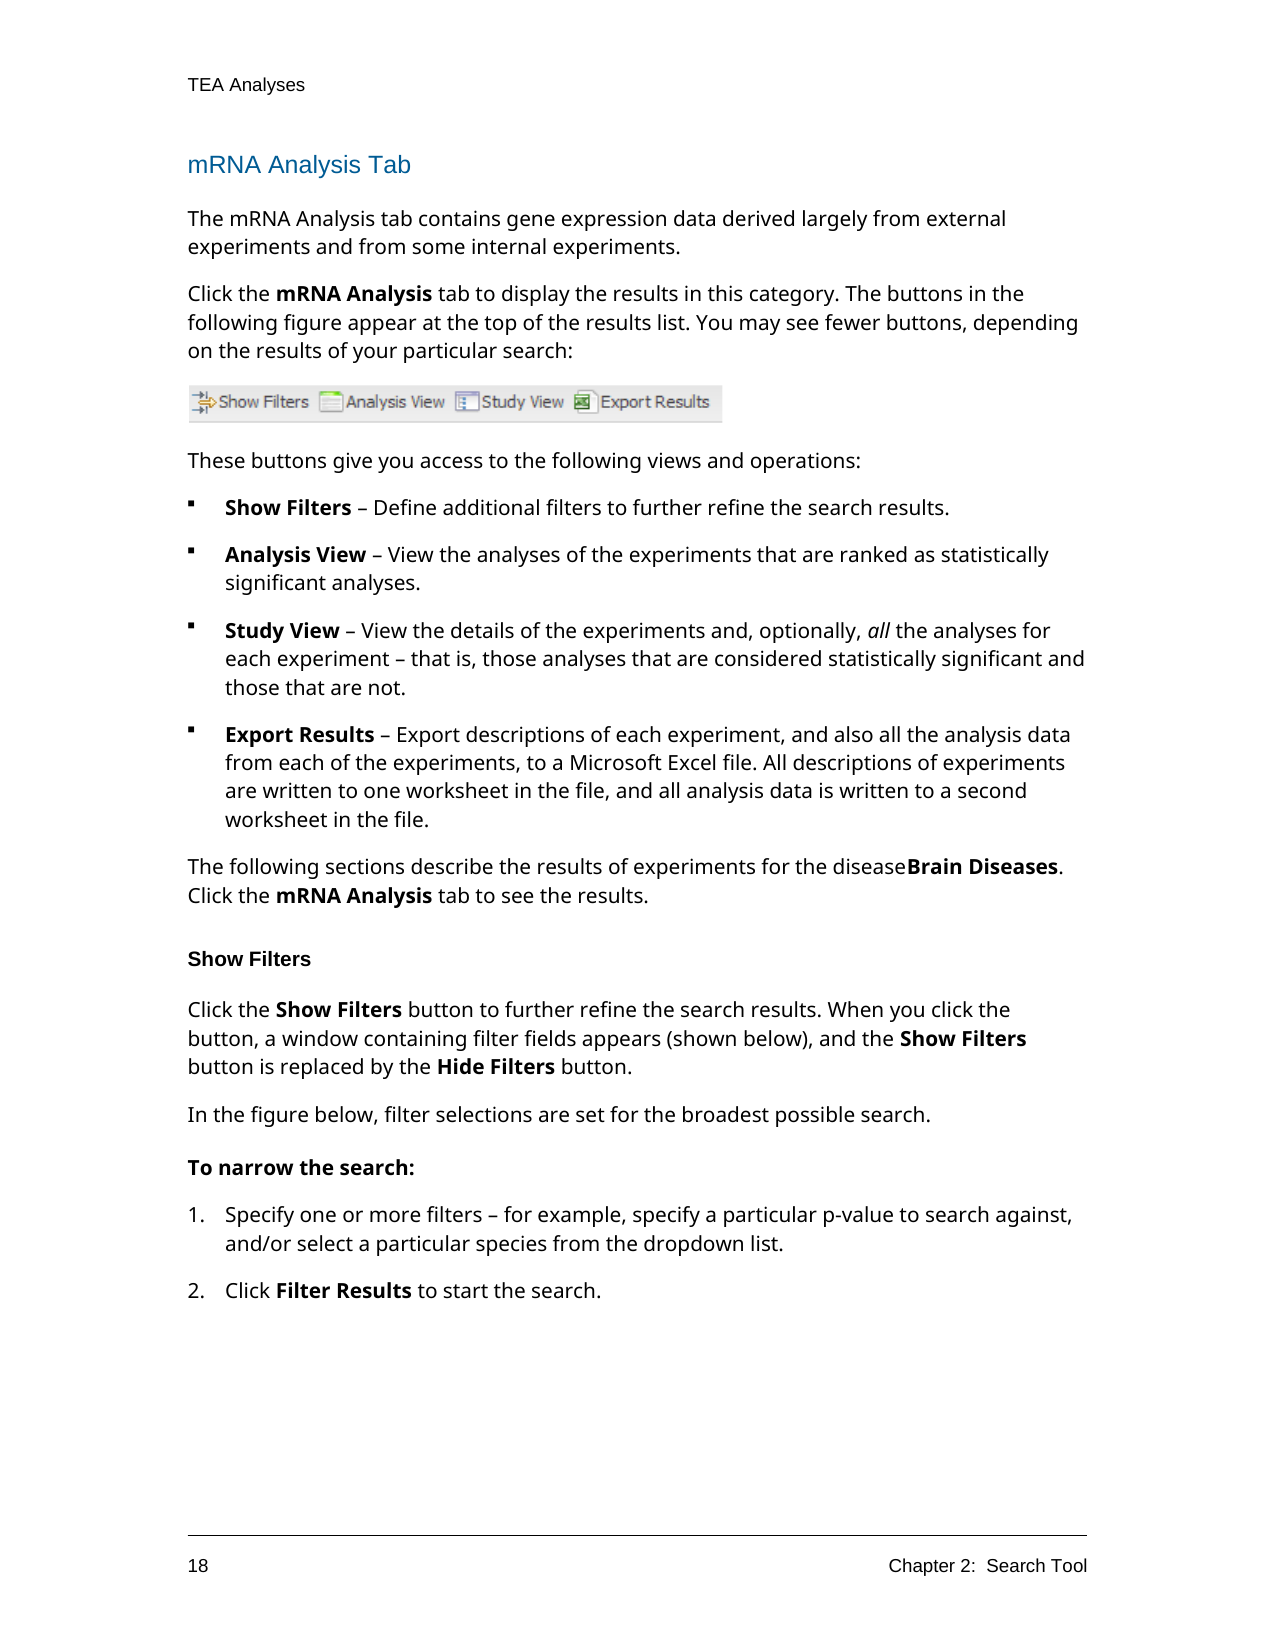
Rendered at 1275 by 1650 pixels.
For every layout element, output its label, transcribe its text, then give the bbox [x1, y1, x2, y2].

picture [189, 385, 723, 425]
list Click Filter Results to start the search. [187, 1276, 1087, 1304]
text Click the Show Filters button to further refine the search results. When you click the button, a window containing filter fields appears (shown below), and the Show Filters button is replaced by the Hide Filters button. [187, 996, 1087, 1081]
text The mRNA Analysis tab contains gene expression data derived largely from external experiments and from some internal experiments. [187, 204, 1087, 261]
subtitle mRNA Analysis Tab [187, 150, 1087, 179]
list To narrow the search: [187, 1153, 1087, 1182]
subtitle Show Filters [187, 947, 1087, 971]
text In the figure below, filter selections are set for the broadest possible search. [187, 1100, 1087, 1128]
text These buttons give you access to the following views and operations: [187, 446, 1087, 474]
text The following sections describe the results of experiments for the diseaseBrain Diseases. Click the mRNA Analysis tab to see the results. [187, 852, 1087, 909]
list Study View – View the details of the experiments and, optionally, all the analyses for each experiment – that is, those analyses that are considered statistically significant and those that are not. [187, 616, 1087, 701]
text Click the mRNA Analysis tab to display the results in this category. The buttons in the following figure appear at the top of the results list. You may see fewer buttons, depending on the results of your particular search: [187, 279, 1087, 365]
list Show Filters – Define additional filters to further refine the search results. [187, 493, 1087, 521]
list Export Results – Export descriptions of each experiment, and also all the analysis data from each of the experiments, to a Microsoft Excel file. All descriptions of experiments are written to one worksheet in the file, and all analysis data is written to a second worksheet in the file. [187, 720, 1087, 833]
list Analysis View – View the analyses of the experiments that are ranked as statistically significant analyses. [187, 540, 1087, 597]
list Specify one or more filters – for example, specify a particular p-value to search against, and/or select a particular species from the dropdown list. [187, 1200, 1087, 1257]
